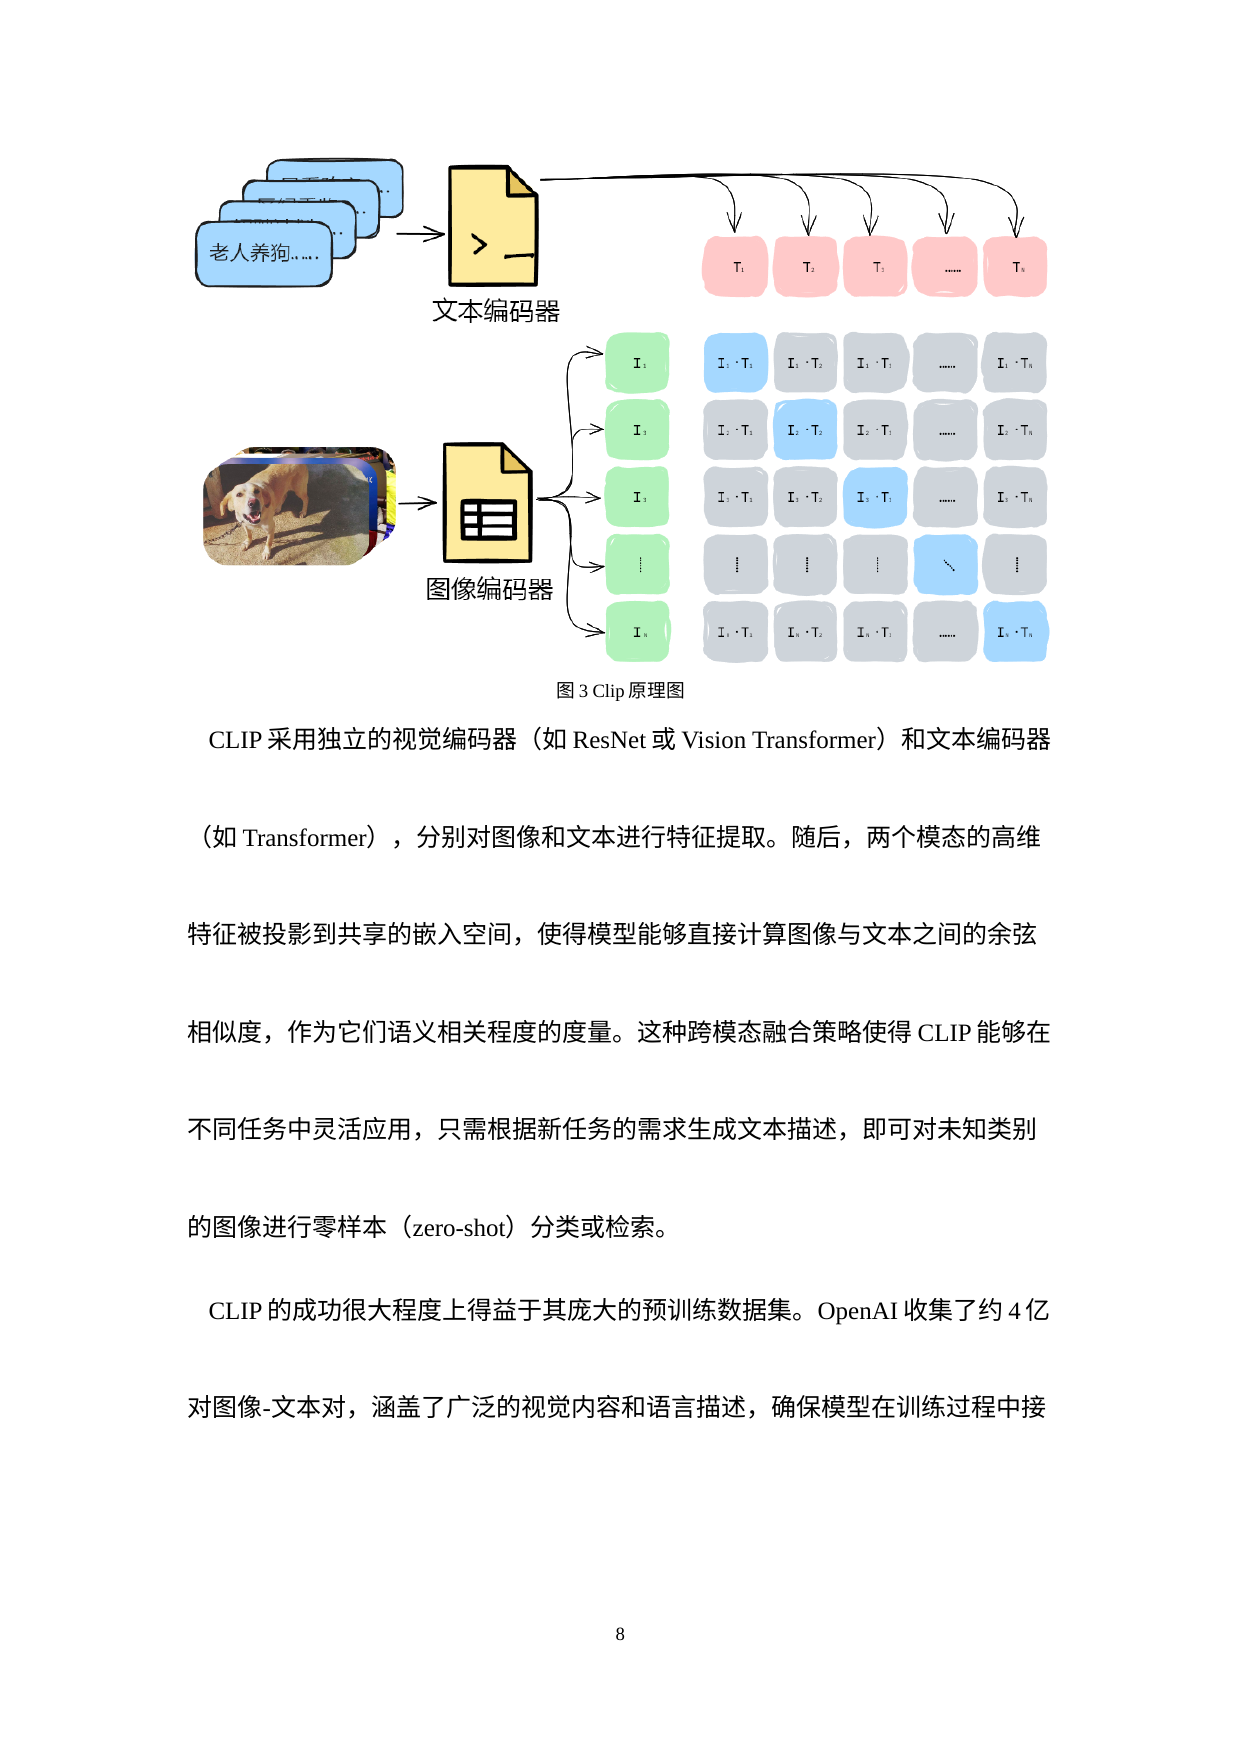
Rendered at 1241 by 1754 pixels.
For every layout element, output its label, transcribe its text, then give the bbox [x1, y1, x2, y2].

text CLIP采用独立的视觉编码器（如ResNet或Vision Transformer）和文本编码器（如Transformer），分别对图像和文本进行特征提取。随后，两个模态的高维特征被投影到共享的嵌入空间，使得模型能够直接计算图像与文本之间的余弦相似度，作为它们语义相关程度的度量。这种跨模态融合策略使得CLIP能够在不同任务中灵活应用，只需根据新任务的需求生成文本描述，即可对未知类别的图像进行零样本（zero-shot）分类或检索。 [187, 705, 1053, 1258]
text 图 3 Clip原理图 [187, 673, 1053, 705]
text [187, 1276, 1053, 1438]
picture [187, 151, 1053, 668]
